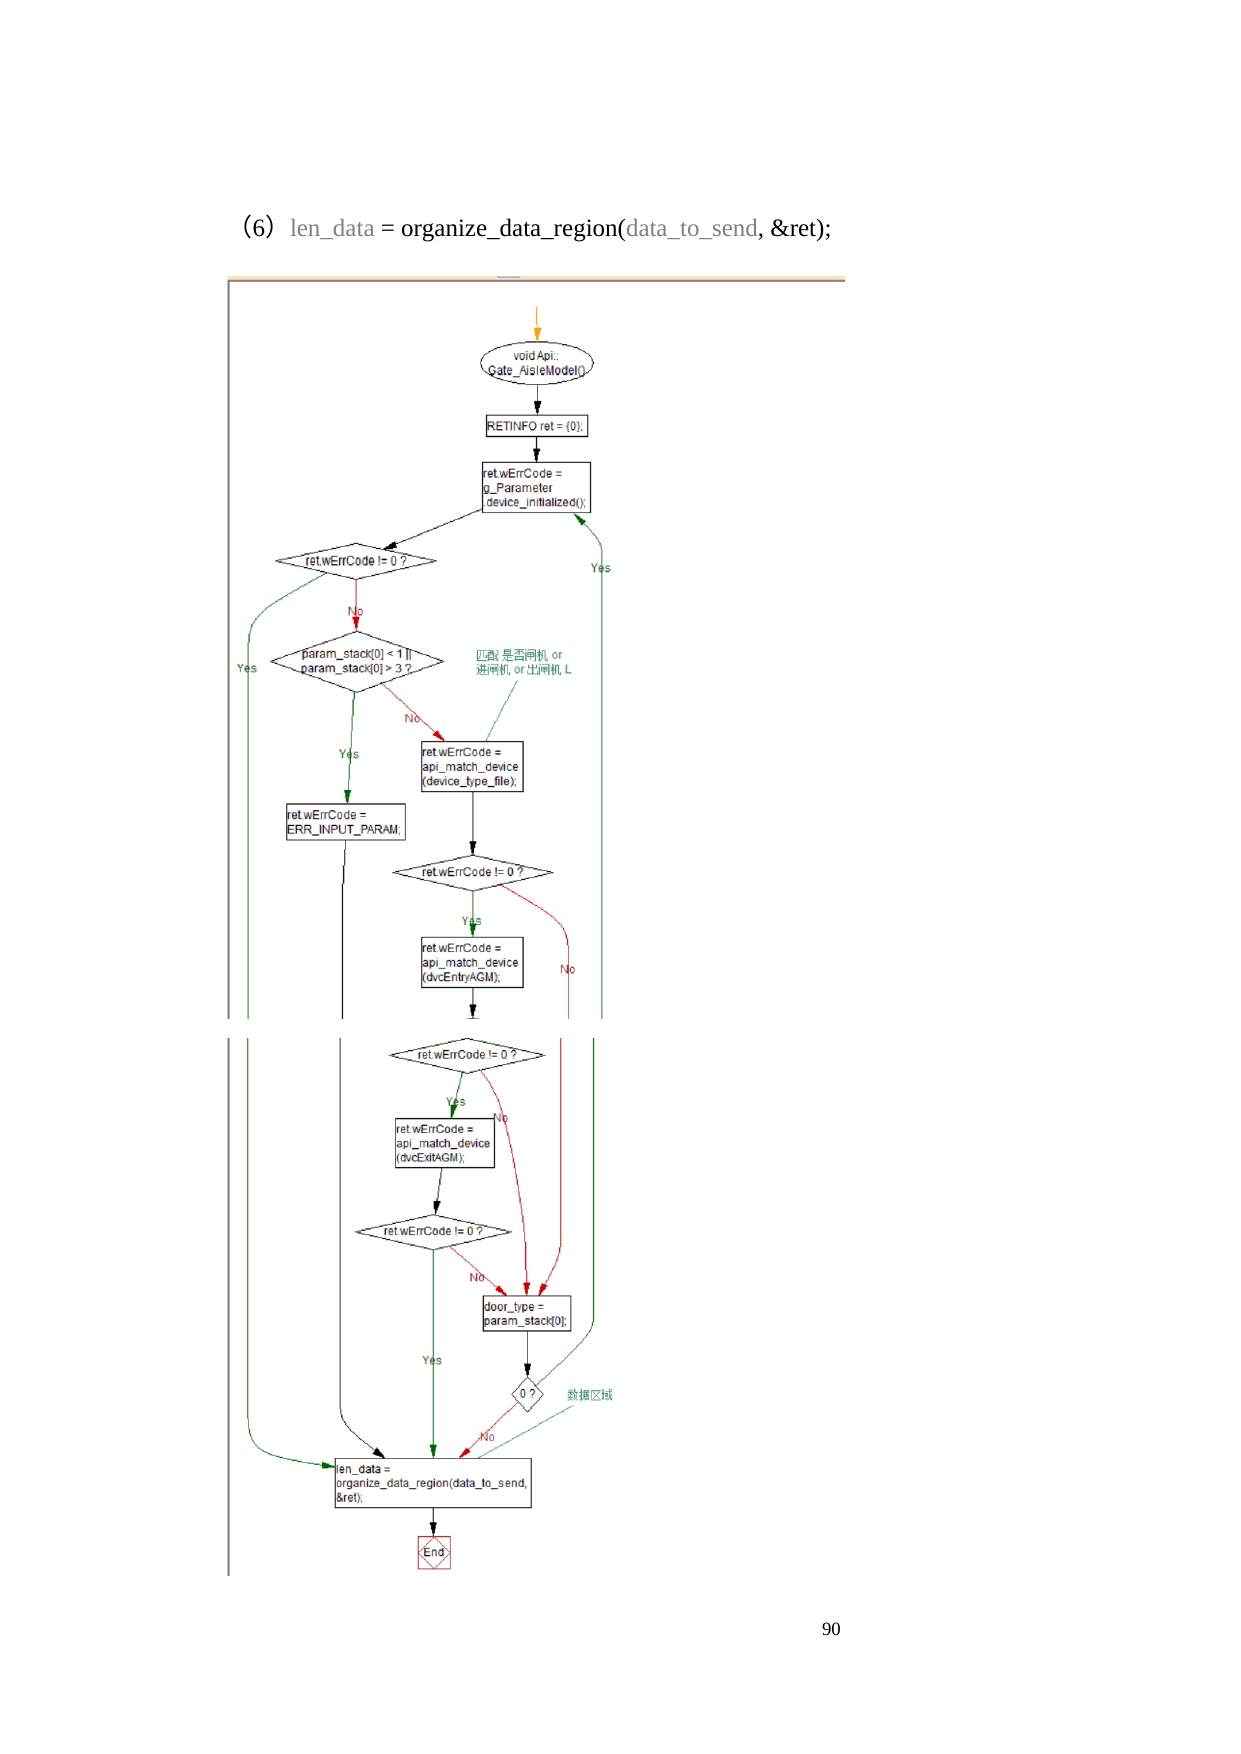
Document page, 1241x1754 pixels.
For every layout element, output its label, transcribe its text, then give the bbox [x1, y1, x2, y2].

text （6）len_data = organize_data_region(data_to_send, &ret); [177, 193, 1122, 258]
picture [227, 1038, 831, 1576]
picture [227, 276, 845, 1019]
